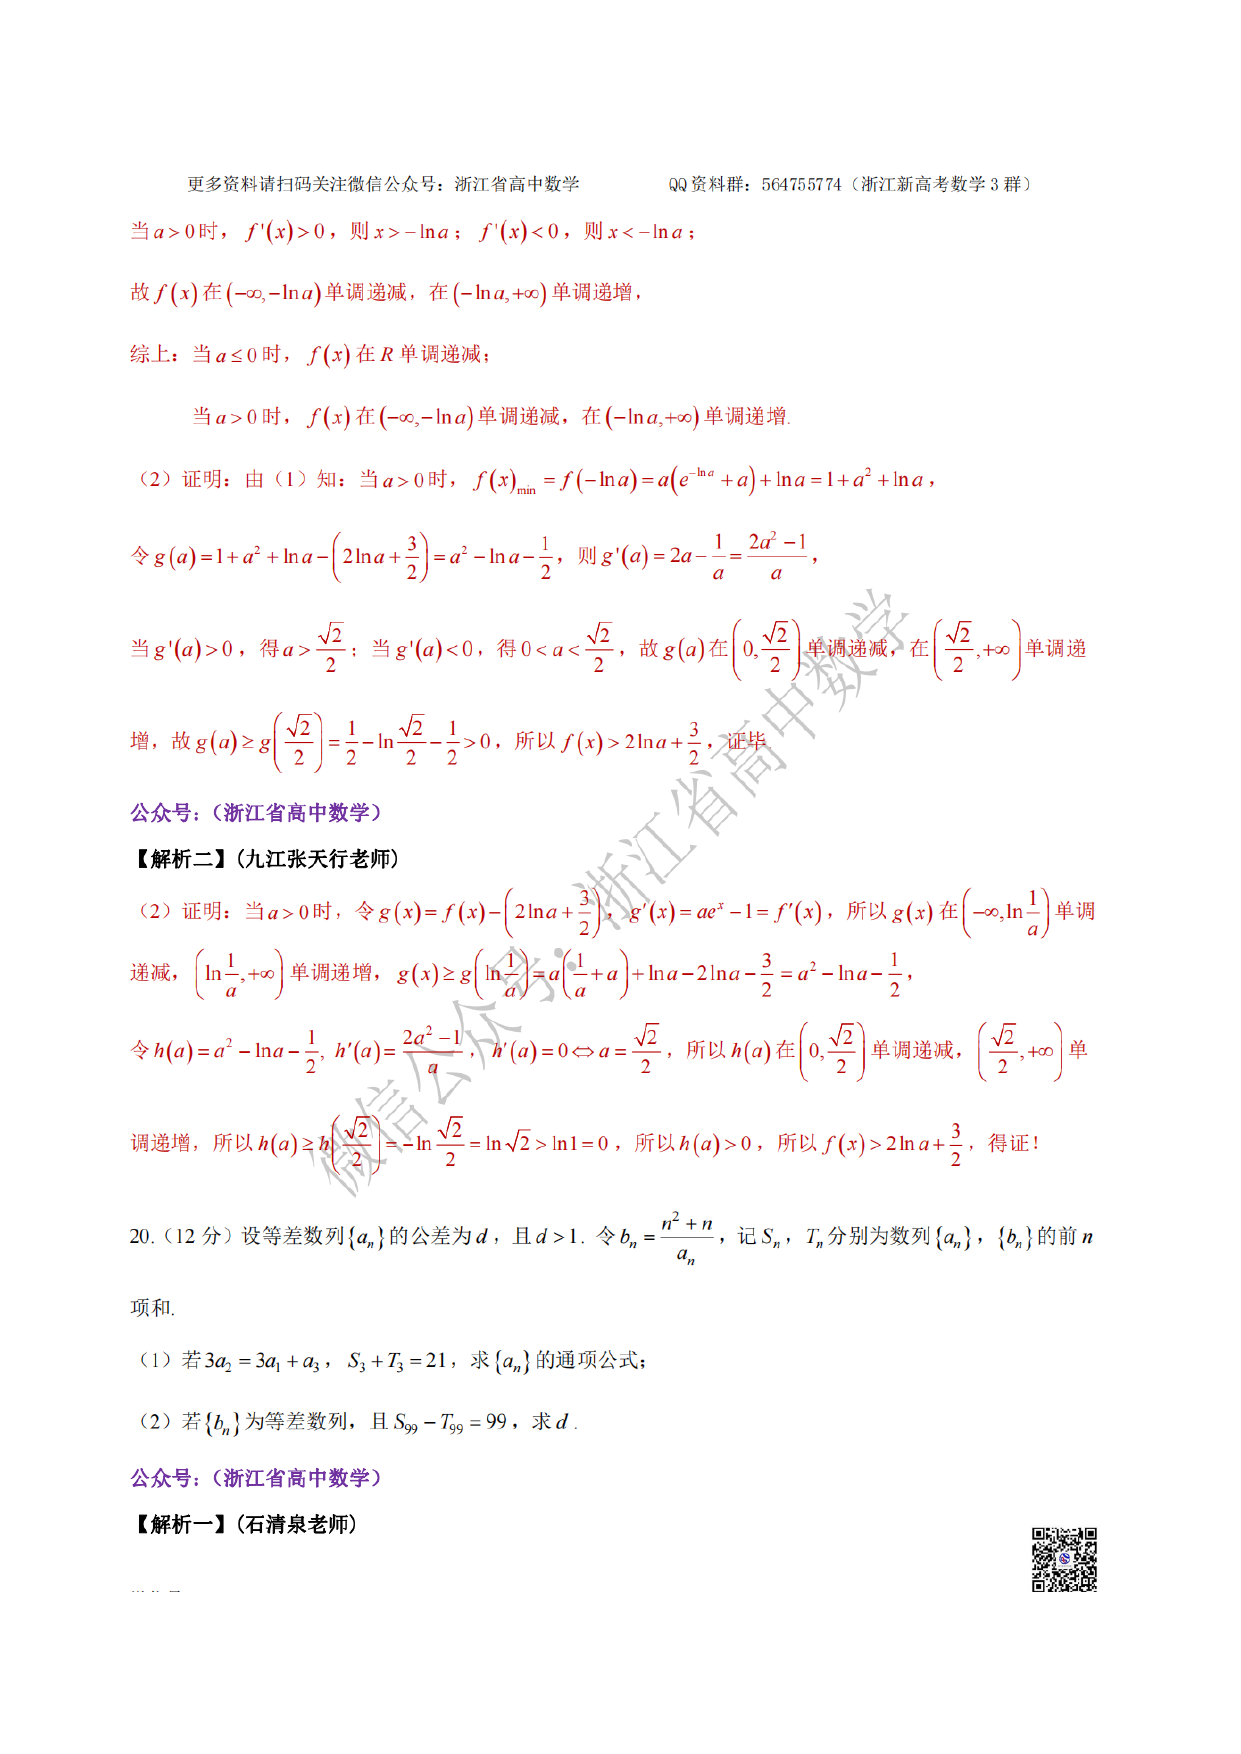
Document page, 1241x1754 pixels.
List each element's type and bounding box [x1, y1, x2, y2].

picture [115, 162, 1125, 1592]
